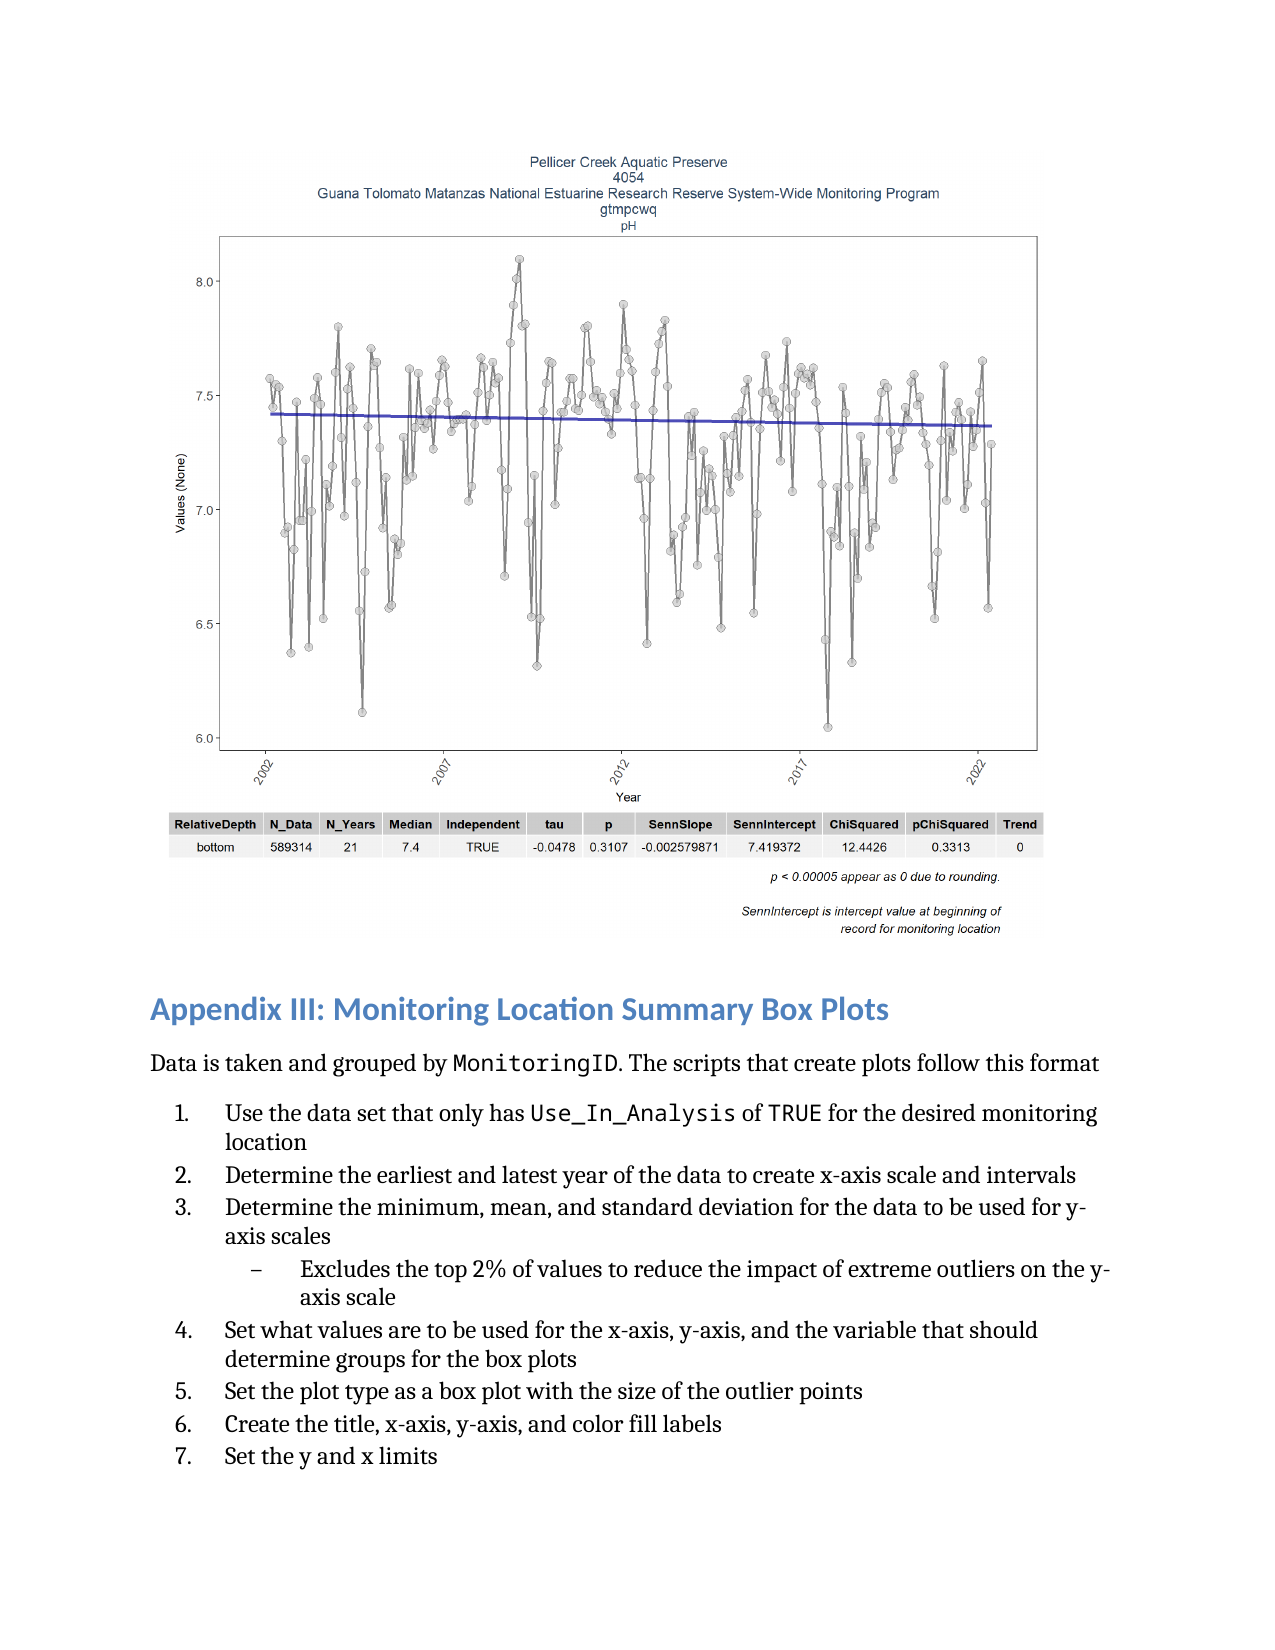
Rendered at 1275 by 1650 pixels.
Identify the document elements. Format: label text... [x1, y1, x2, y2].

list Set the y and x limits [175, 1442, 1125, 1471]
list Set what values are to be used for the x-axis, y-axis, and the variable that should determine groups for the box plots [175, 1316, 1125, 1373]
picture [168, 150, 1044, 938]
list Set the plot type as a box plot with the size of the outlier points [175, 1377, 1125, 1406]
list Create the title, x-axis, y-axis, and color fill labels [175, 1409, 1125, 1438]
list Use the data set that only has Use_In_Analysis of TRUE for the desired monitoring location [175, 1097, 1125, 1157]
text Data is taken and grouped by MonitoringID. The scripts that create plots follow this format [150, 1047, 1125, 1078]
list Determine the minimum, mean, and standard deviation for the data to be used for y-axis scales [175, 1193, 1125, 1251]
list Determine the earliest and latest year of the data to create x-axis scale and intervals [175, 1161, 1125, 1189]
subtitle Appendix III: Monitoring Location Summary Box Plots [150, 987, 1125, 1028]
list Excludes the top 2% of values to reduce the impact of extreme outliers on the y-axis scale [250, 1254, 1125, 1312]
